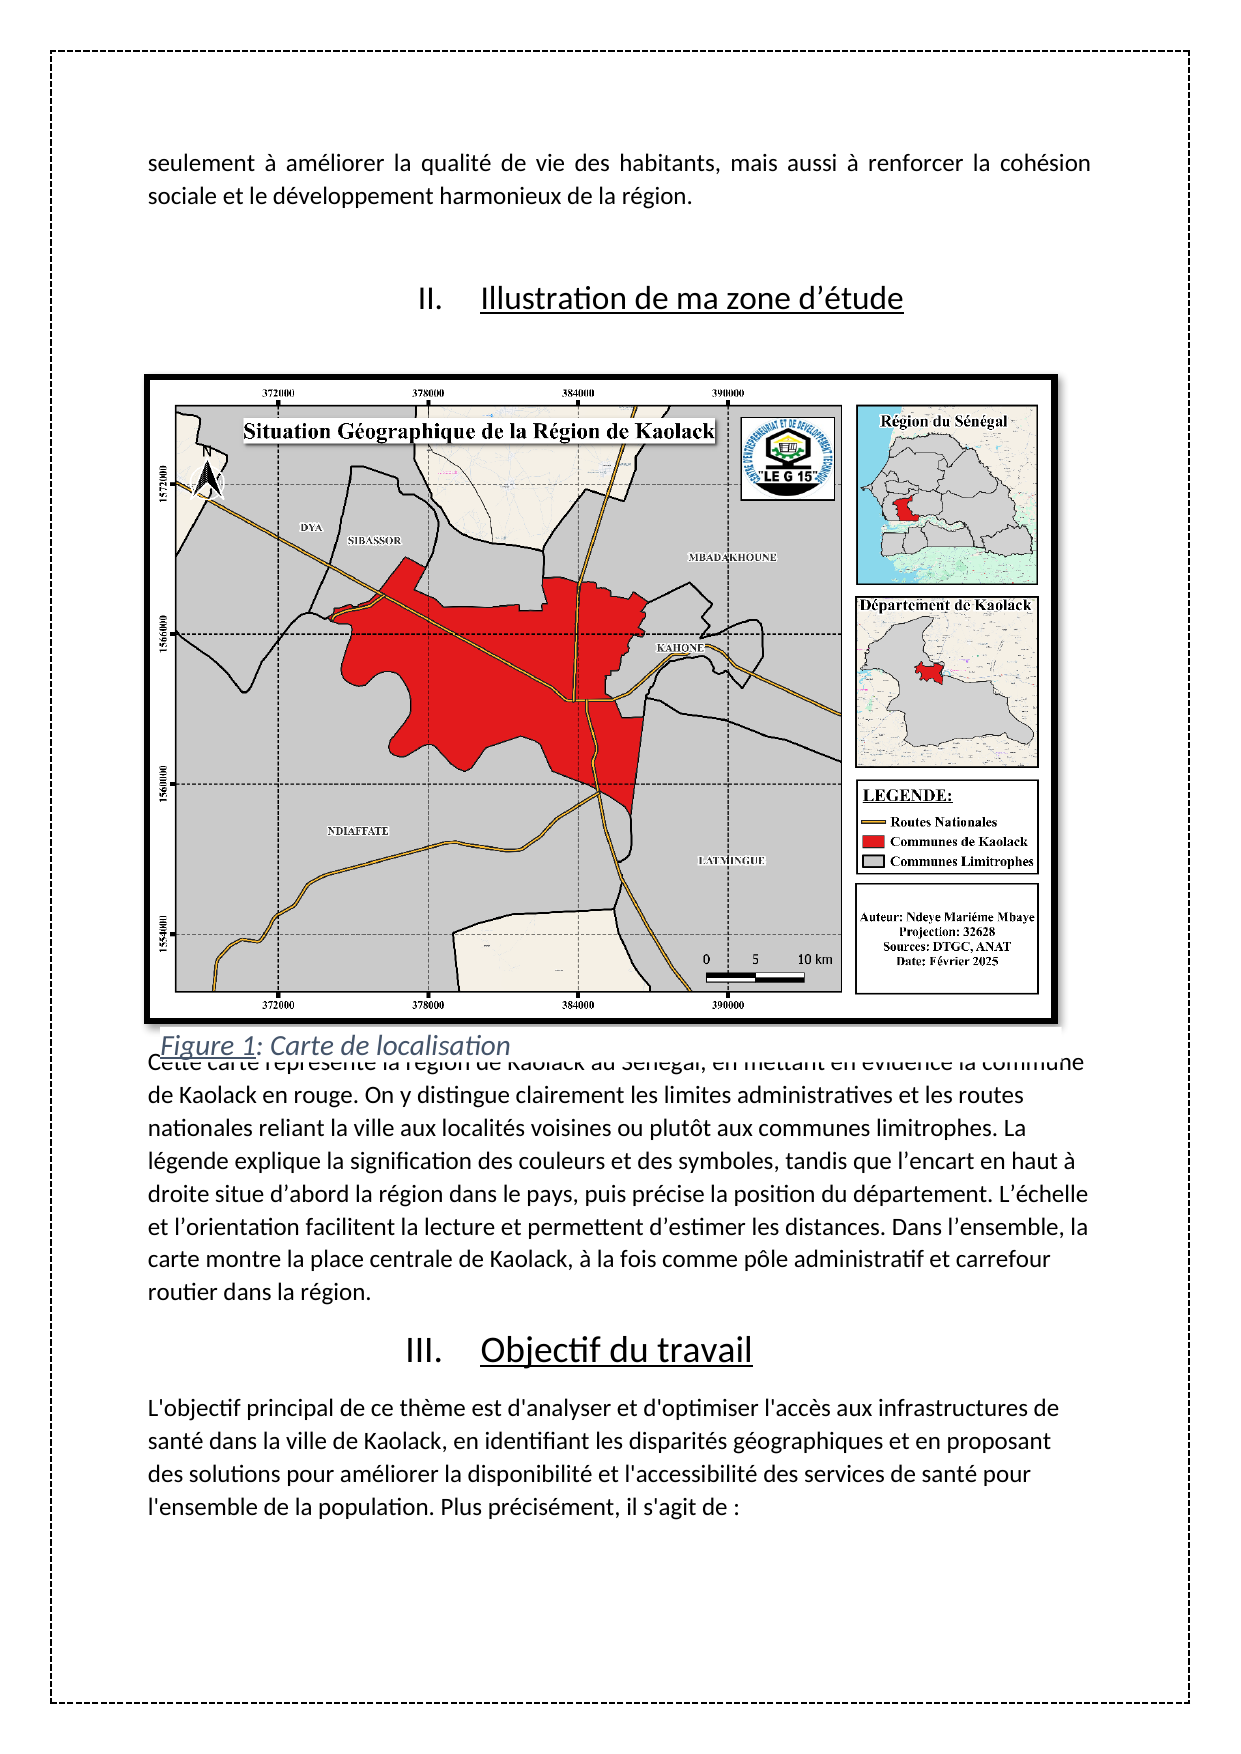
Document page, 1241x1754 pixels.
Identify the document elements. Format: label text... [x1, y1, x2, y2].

text L'objectif principal de ce thème est d'analyser et d'optimiser l'accès aux infrastructures de santé dans la ville de Kaolack, en identifiant les disparités géographiques et en proposant des solutions pour améliorer la disponibilité et l'accessibilité des services de santé pour l'ensemble de la population. Plus précisément, il s'agit de : [148, 1392, 1093, 1521]
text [148, 148, 1093, 211]
list Objectif du travail [443, 1326, 1093, 1372]
list Illustration de ma zone d’étude [443, 277, 1093, 318]
picture [150, 380, 1051, 1018]
